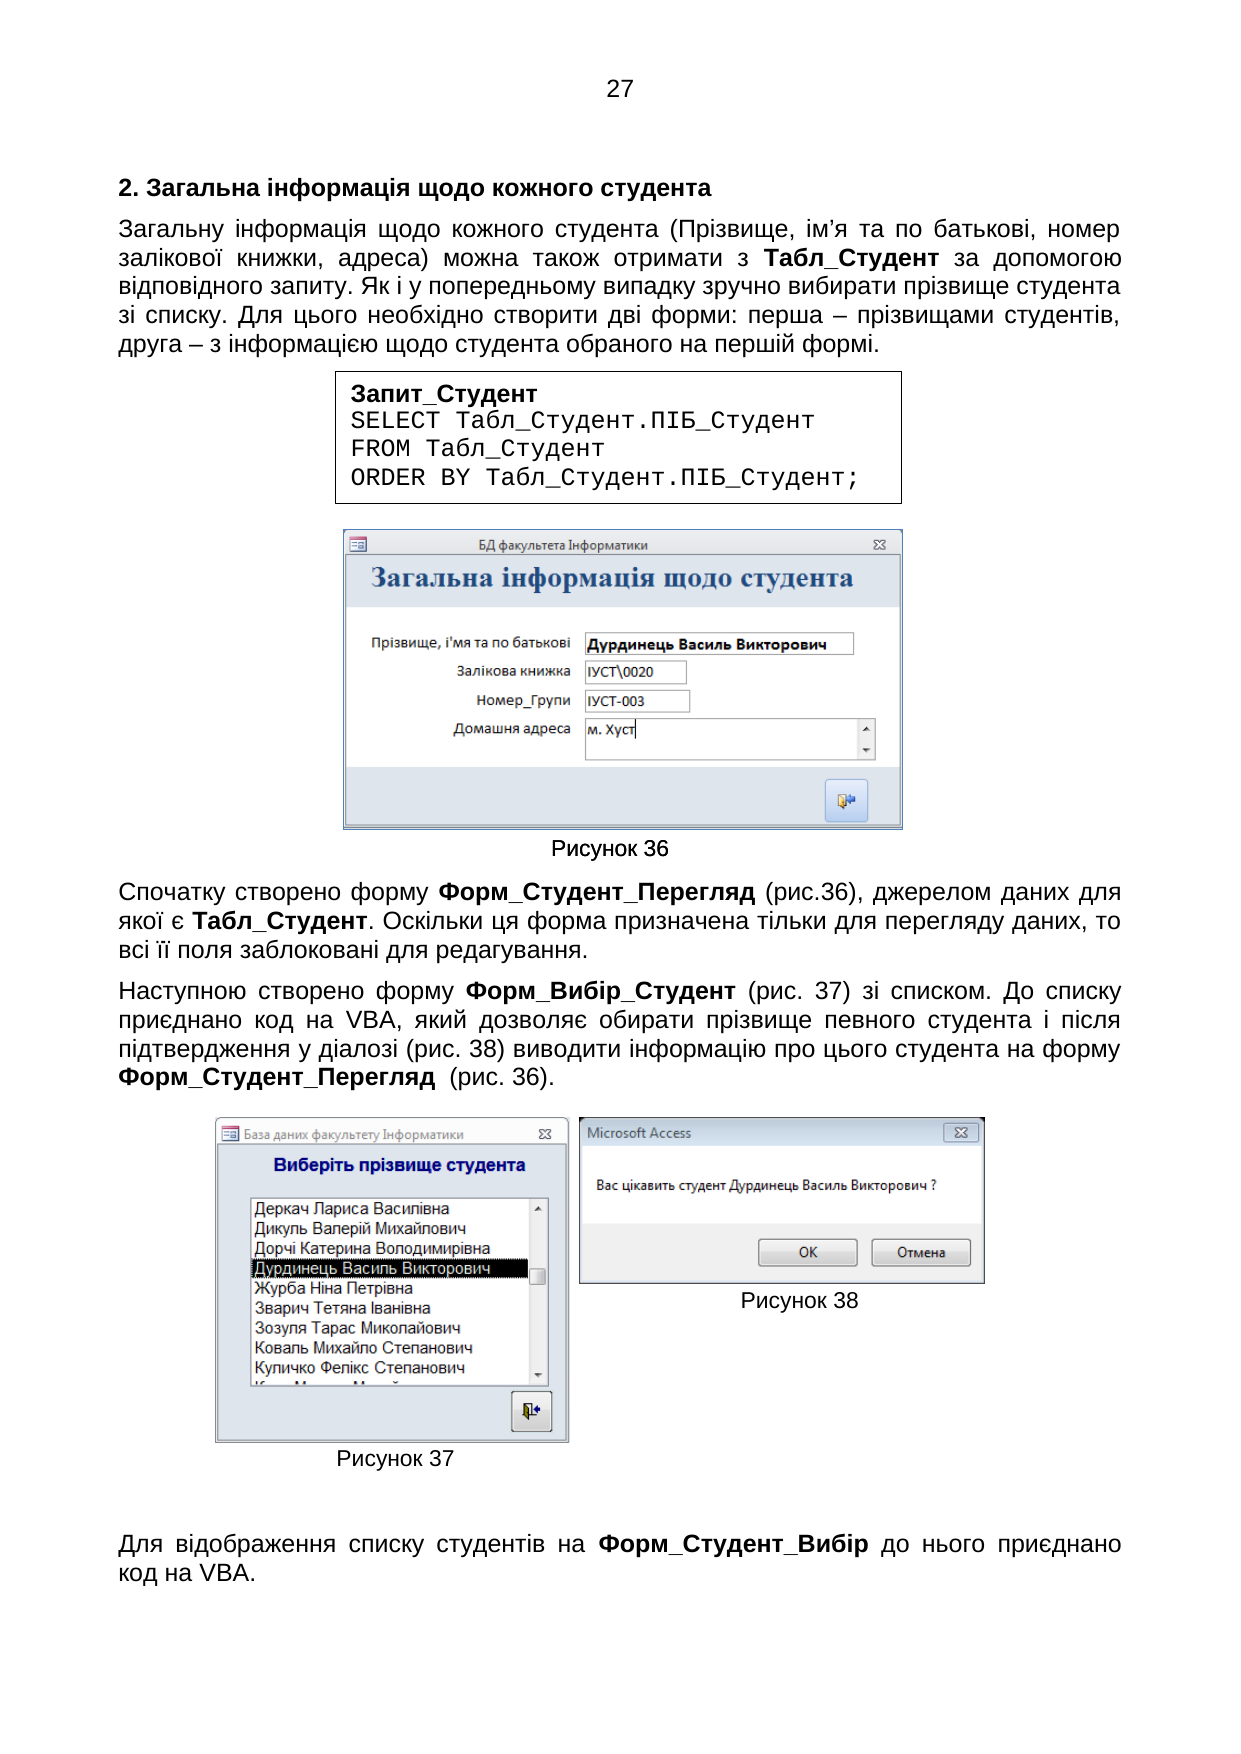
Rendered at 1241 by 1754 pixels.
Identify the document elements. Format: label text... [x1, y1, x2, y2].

text Спочатку створено форму Форм_Студент_Перегляд (рис.36), джерелом даних для якої є Табл_Студент. Оскільки ця форма призначена тільки для перегляду даних, то всі її поля заблоковані для редагування. [118, 370, 1122, 963]
text Наступною створено форму Форм_Вибір_Студент (рис. 37) зі списком. До списку приєднано код на VBA, який дозволяє обирати прізвище певного студента і після підтвердження у діалозі (рис. 38) виводити інформацію про цього студента на форму Форм_Студент_Перегляд (рис. 36). [118, 976, 1122, 1091]
text Для відображення списку студентів на Форм_Студент_Вибір до нього приєднано код на VBA. [118, 1529, 1122, 1587]
text 2. Загальна інформація щодо кожного студента [118, 173, 1122, 201]
text Загальну інформація щодо кожного студента (Прізвище, ім’я та по батькові, номер залікової книжки, адреса) можна також отримати з Табл_Студент за допомогою відповідного запиту. Як і у попередньому випадку зручно вибирати прізвище студента зі списку. Для цього необхідно створити дві форми: перша – прізвищами студентів, друга – з інформацією щодо студента обраного на першій формі. [118, 214, 1122, 358]
